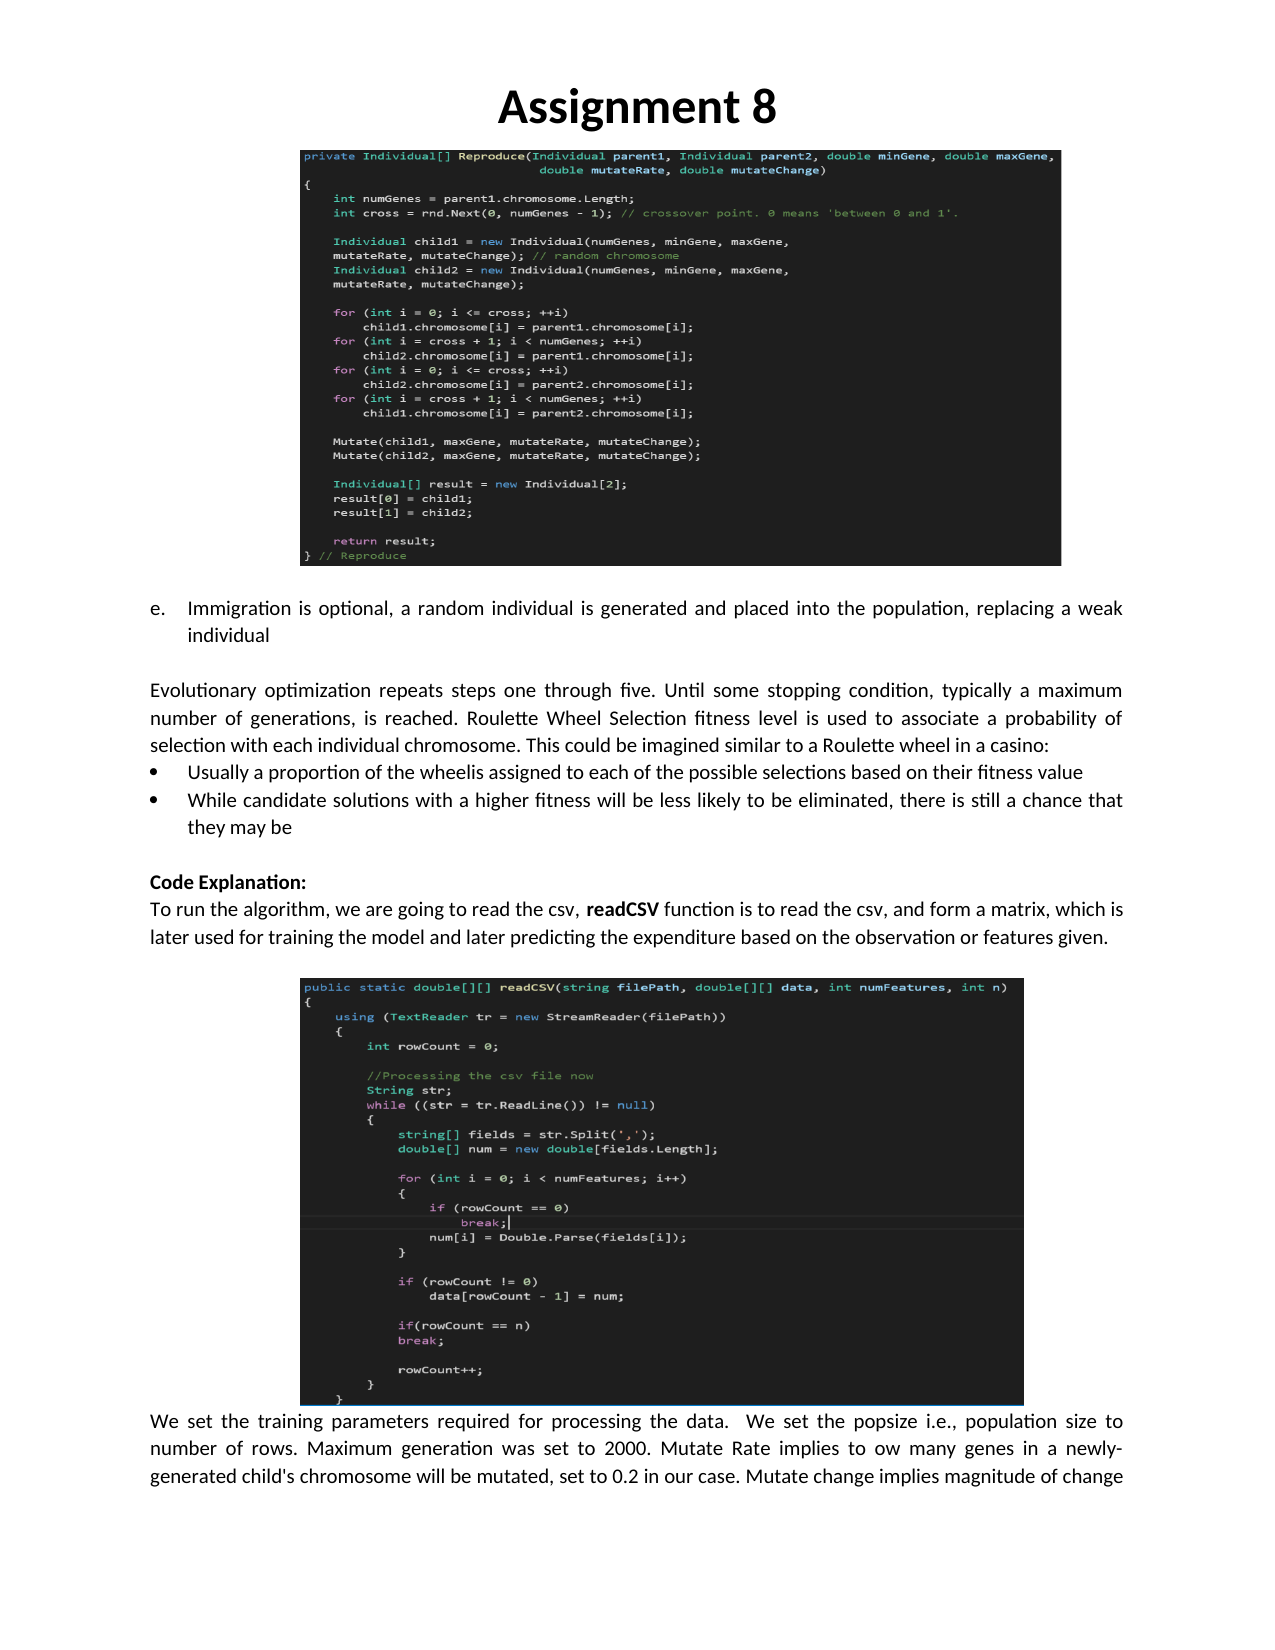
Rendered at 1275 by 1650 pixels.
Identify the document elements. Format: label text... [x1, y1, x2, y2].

picture [300, 150, 1062, 566]
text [150, 1408, 1125, 1488]
text Code Explanation: [150, 869, 1125, 894]
text Evolutionary optimization repeats steps one through five. Until some stopping condition, typically a maximum number of generations, is reached. Roulette Wheel Selection fitness level is used to associate a probability of selection with each individual chromosome. This could be imagined similar to a Roulette wheel in a casino: [150, 677, 1125, 758]
list While candidate solutions with a higher fitness will be less likely to be eliminated, there is still a chance that they may be [150, 787, 1125, 840]
picture [300, 978, 1024, 1406]
list Immigration is optional, a random individual is generated and placed into the population, replacing a weak individual [150, 595, 1125, 648]
list Usually a proportion of the wheelis assigned to each of the possible selections based on their fitness value [150, 759, 1125, 785]
text To run the algorithm, we are going to read the csv, readCSV function is to read the csv, and form a matrix, which is later used for training the model and later predicting the expenditure based on the observation or features given. [150, 897, 1125, 949]
